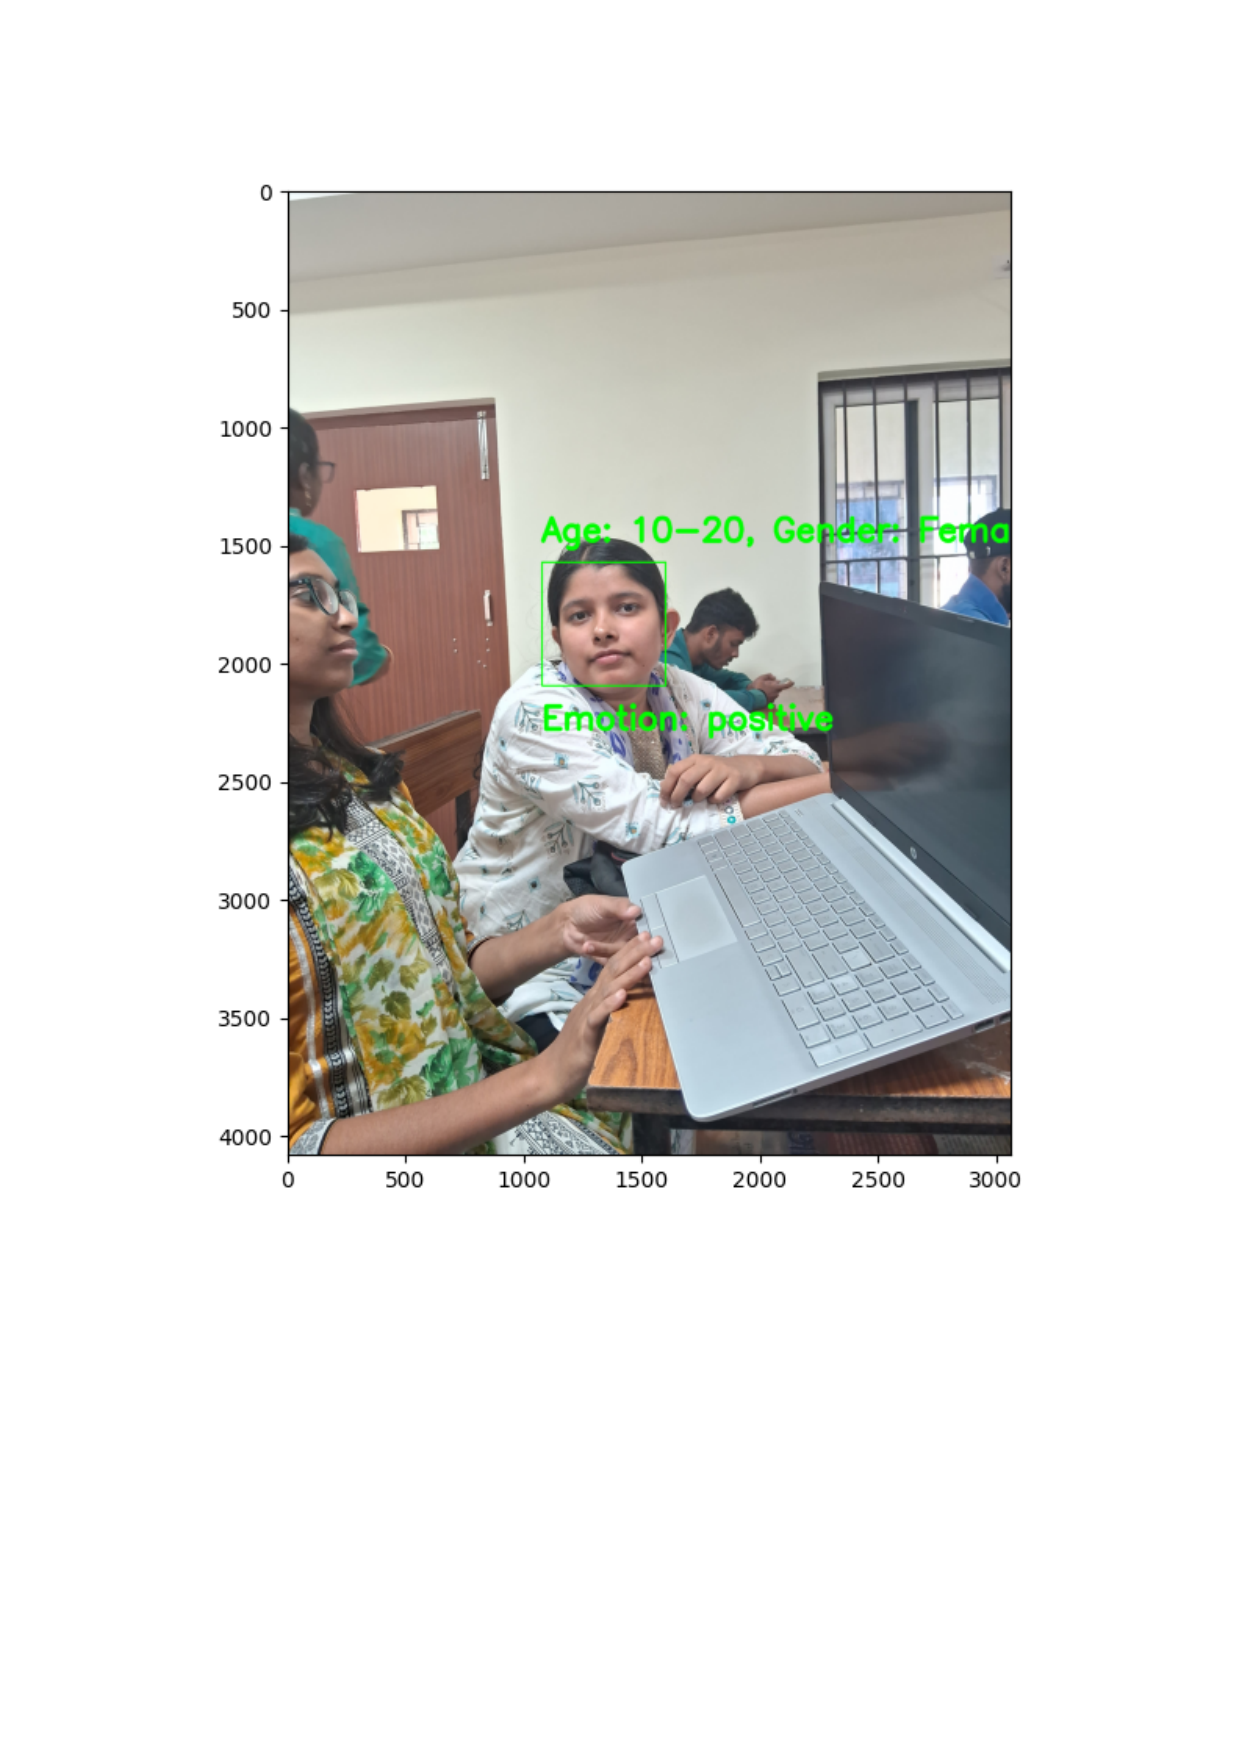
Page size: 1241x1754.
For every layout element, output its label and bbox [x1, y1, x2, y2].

picture [202, 168, 1038, 1208]
